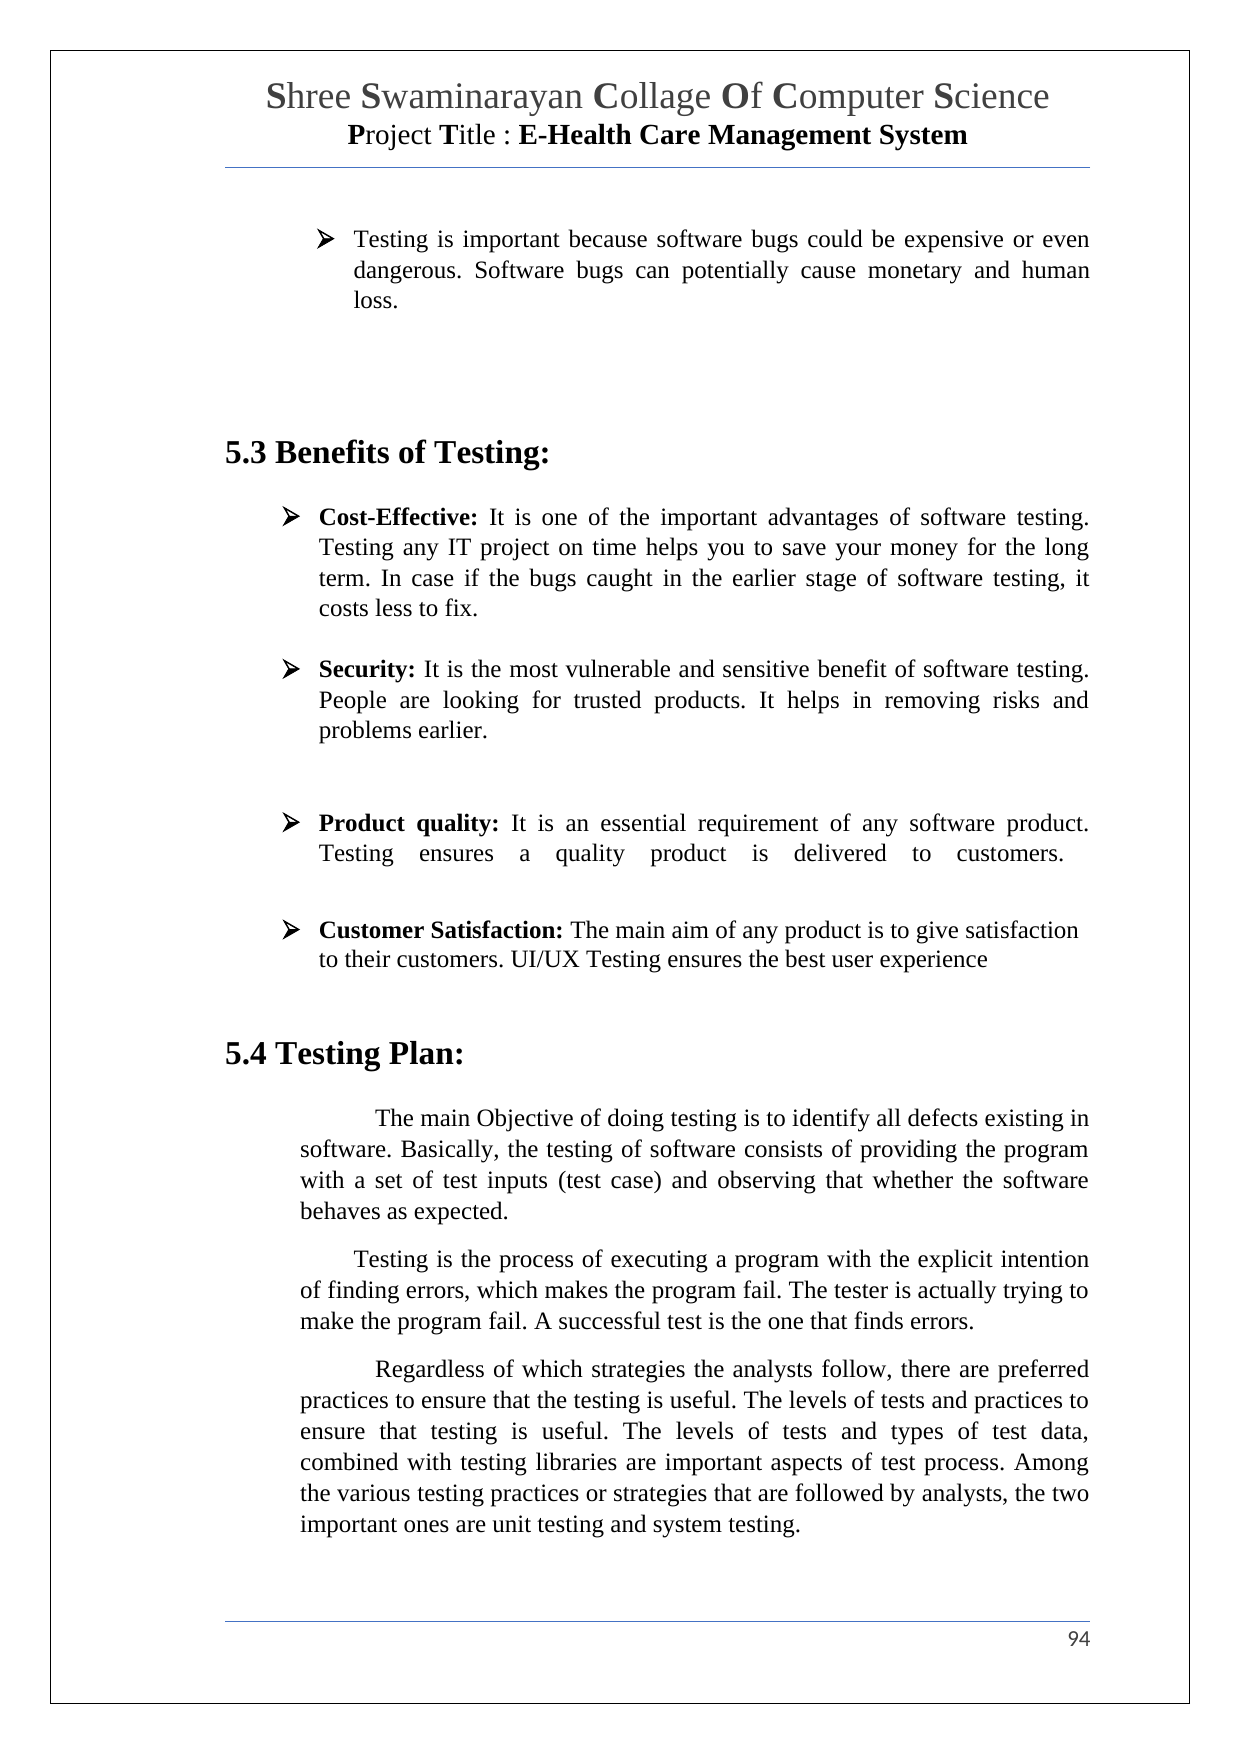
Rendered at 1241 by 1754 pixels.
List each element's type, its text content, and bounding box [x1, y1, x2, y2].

text Testing is the process of executing a program with the explicit intention of finding errors, which makes the program fail. The tester is actually trying to make the program fail. A successful test is the one that finds errors. [300, 1244, 1090, 1335]
text 5.3 Benefits of Testing: [225, 432, 1090, 470]
list Product quality: It is an essential requirement of any software product. Testing ensures a quality product is delivered to customers. [281, 808, 1090, 897]
text The main Objective of doing testing is to identify all defects existing in software. Basically, the testing of software consists of providing the program with a set of test inputs (test case) and observing that whether the software behaves as expected. [300, 1103, 1090, 1225]
list Customer Satisfaction: The main aim of any product is to give satisfaction to their customers. UI/UX Testing ensures the best user experience [281, 915, 1090, 1001]
list Testing is important because software bugs could be expensive or even dangerous. Software bugs can potentially cause monetary and human loss. [316, 224, 1090, 343]
list Cost-Effective: It is one of the important advantages of software testing. Testing any IT project on time helps you to save your money for the long term. In case if the bugs caught in the earlier stage of software testing, it costs less to fix. [281, 502, 1090, 622]
text Regardless of which strategies the analysts follow, there are preferred practices to ensure that the testing is useful. The levels of tests and practices to ensure that testing is useful. The levels of tests and types of test data, combined with testing libraries are important aspects of test process. Among the various testing practices or strategies that are followed by analysts, the two important ones are unit testing and system testing. [300, 1354, 1090, 1538]
text 5.4 Testing Plan: [225, 1033, 1090, 1071]
list Security: It is the most vulnerable and sensitive benefit of software testing. People are looking for trusted products. It helps in removing risks and problems earlier. [281, 654, 1090, 744]
